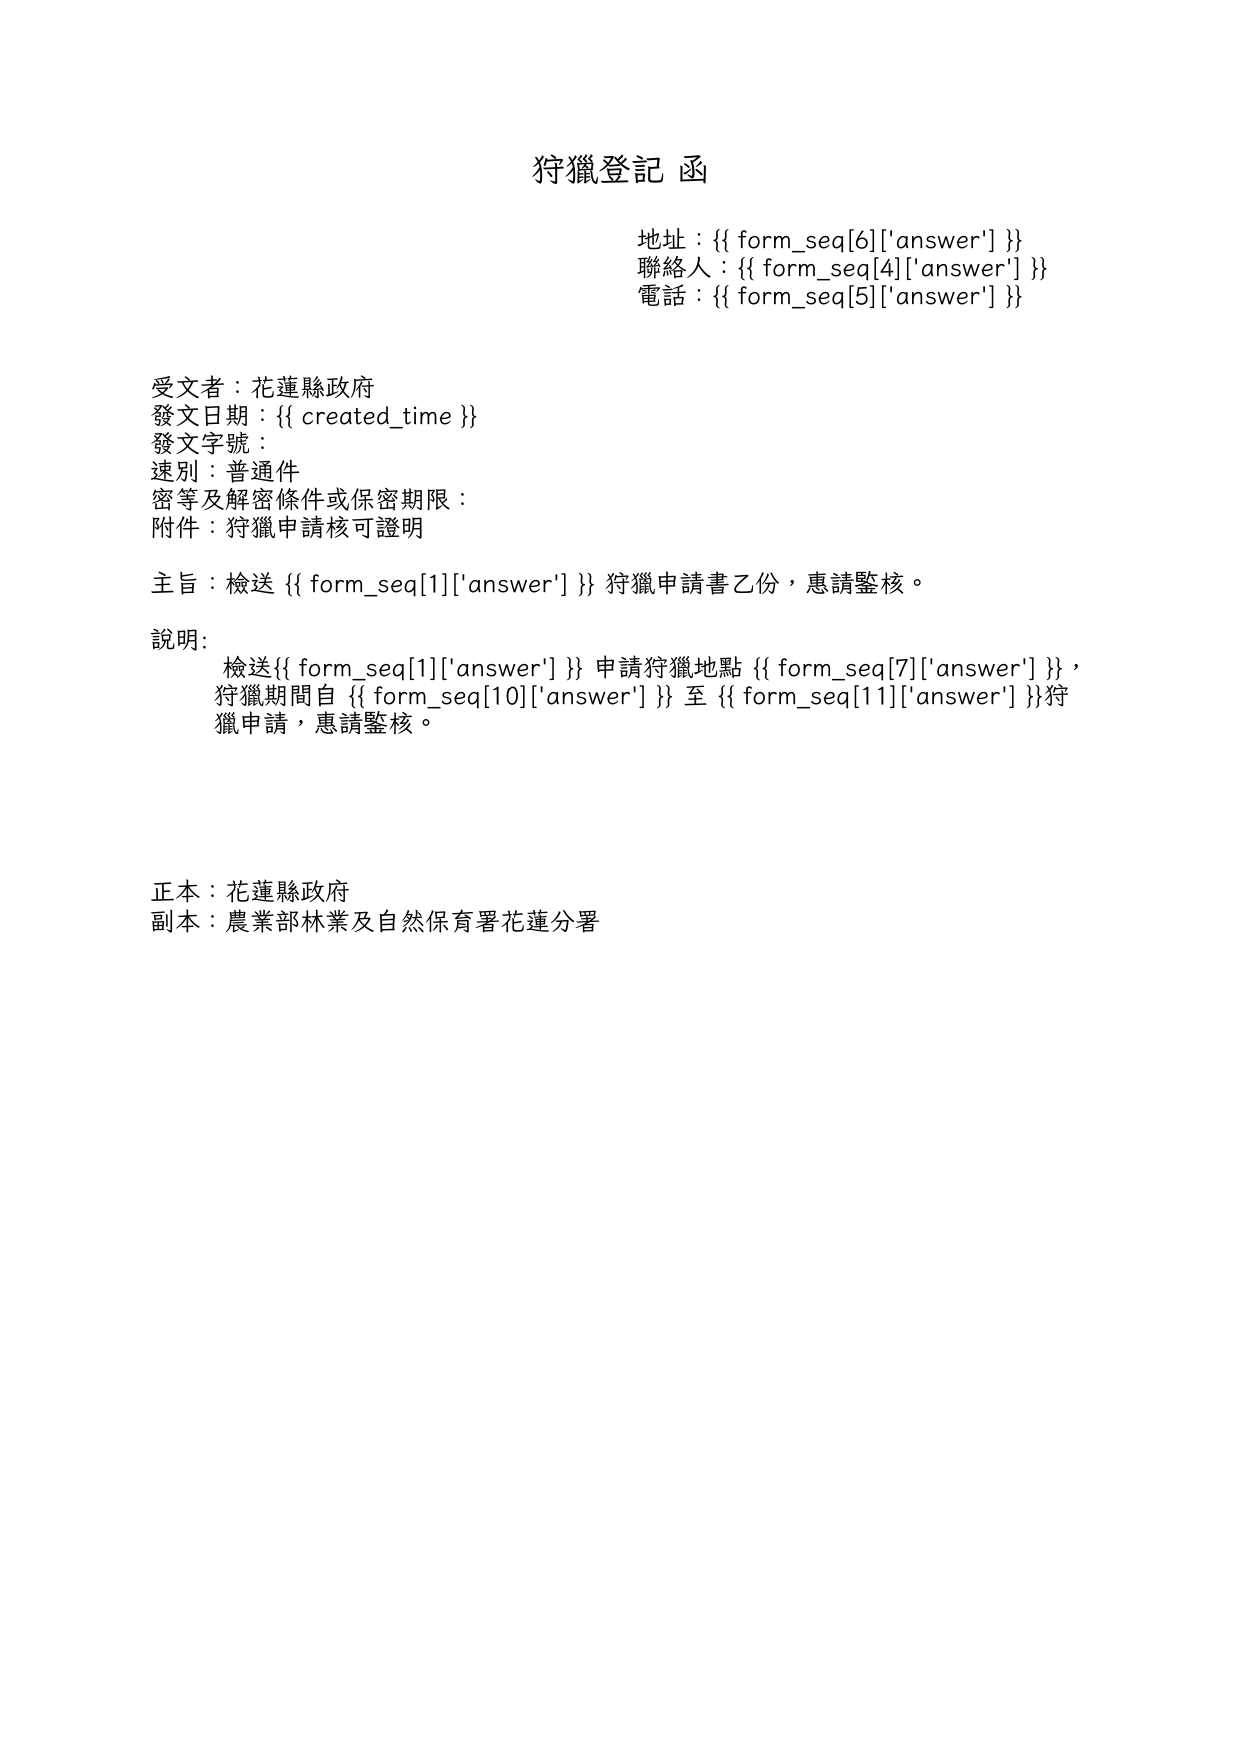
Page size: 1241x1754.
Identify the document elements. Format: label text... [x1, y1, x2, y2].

text 發文日期：{{ created_time }} [150, 401, 1090, 429]
text 主旨：檢送 {{ form_seq[1]['answer'] }} 狩獵申請書乙份，惠請鍳核。 [150, 569, 1090, 597]
text 聯絡人：{{ form_seq[4]['answer'] }} [586, 253, 1090, 281]
text 速別：普通件 [150, 457, 1090, 485]
text 狩獵登記 函 [150, 150, 1090, 187]
text 密等及解密條件或保密期限： [150, 485, 1090, 513]
text 檢送{{ form_seq[1]['answer'] }} 申請狩獵地點 {{ form_seq[7]['answer'] }}，狩獵期間自 {{ form_seq[10]['answer'] }} 至 {{ form_seq[11]['answer'] }}狩獵申請，惠請鍳核。 [213, 653, 1090, 737]
text 電話：{{ form_seq[5]['answer'] }} [586, 281, 1090, 309]
text 附件：狩獵申請核可證明 [150, 513, 1090, 541]
text 受文者：花蓮縣政府 [150, 373, 1090, 401]
text 地址：{{ form_seq[6]['answer'] }} [586, 225, 1090, 253]
text 發文字號： [150, 429, 1090, 457]
text 副本：農業部林業及自然保育署花蓮分署 [150, 907, 1090, 935]
text 說明: [150, 625, 1090, 653]
text 正本：花蓮縣政府 [150, 877, 1090, 905]
